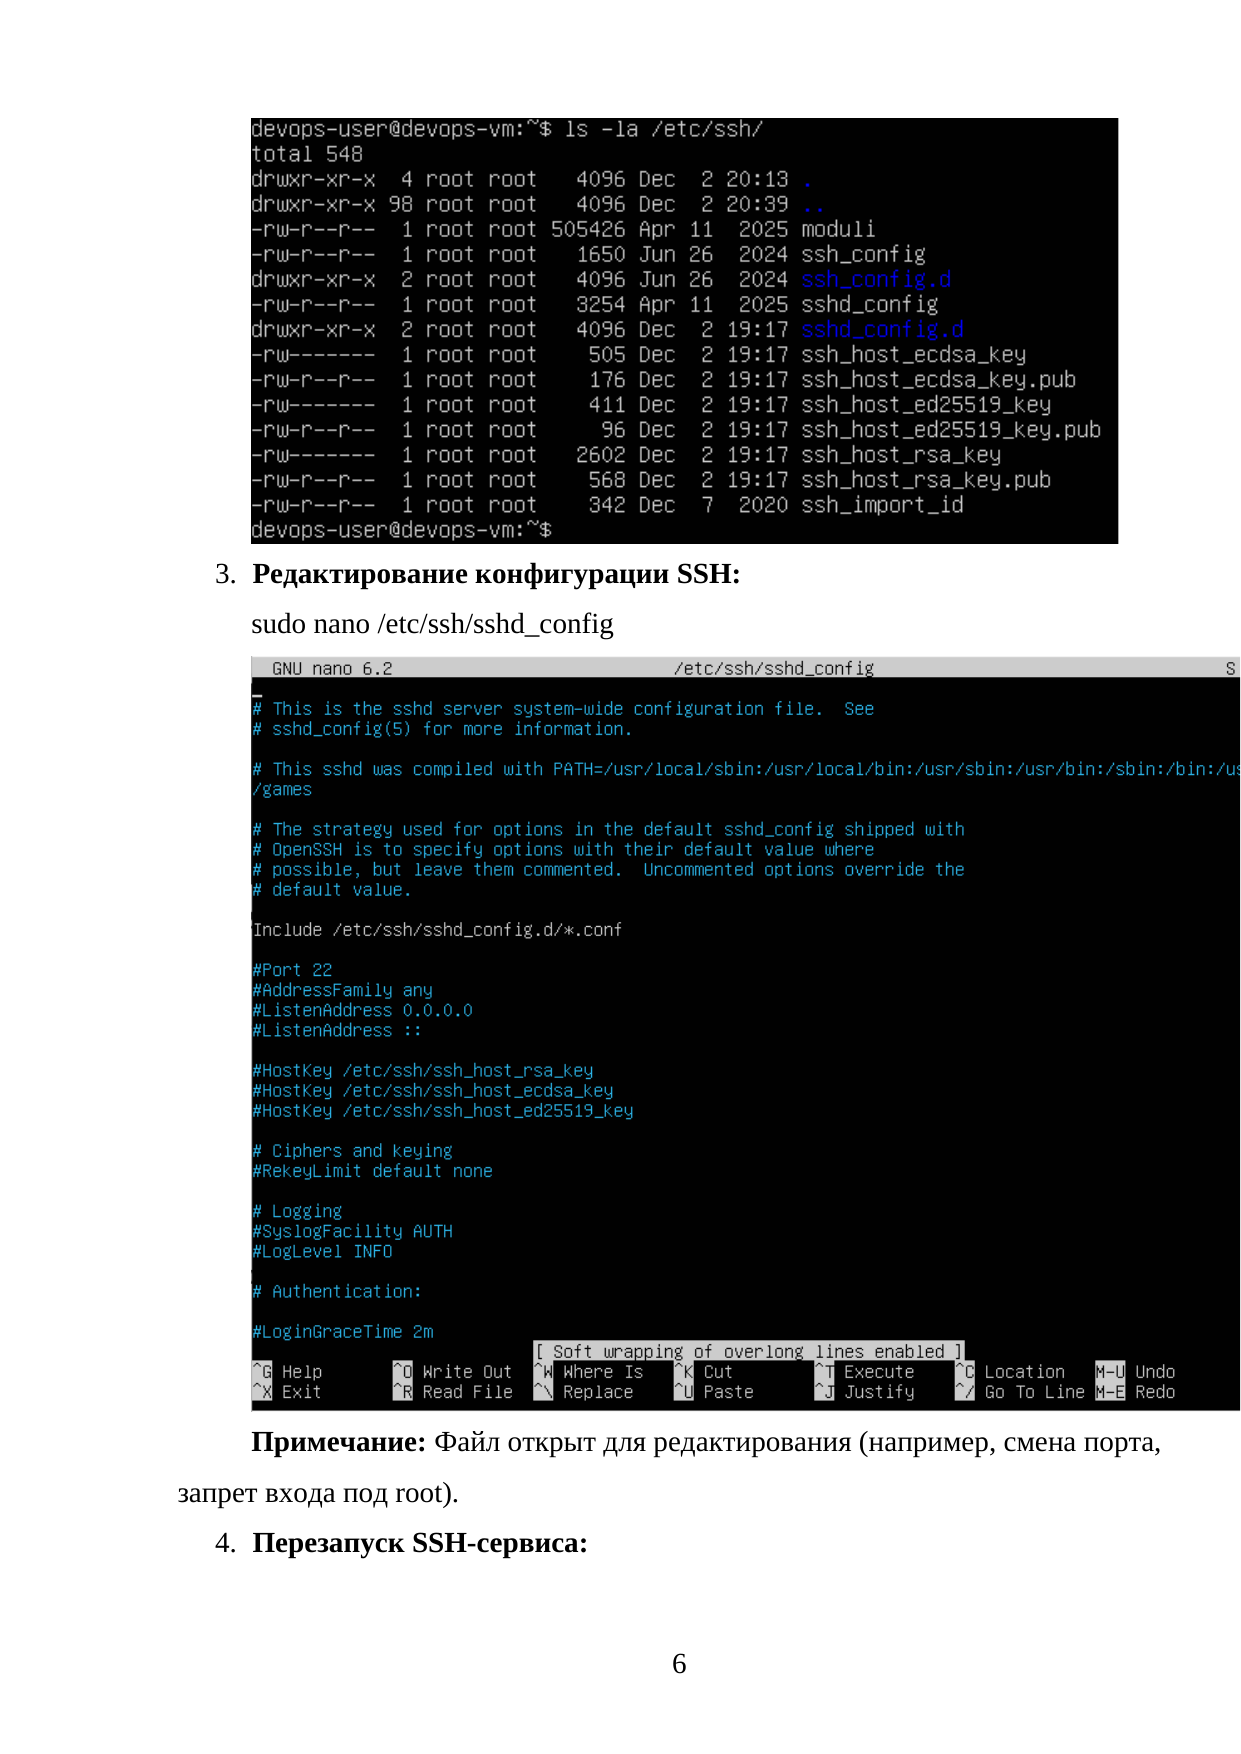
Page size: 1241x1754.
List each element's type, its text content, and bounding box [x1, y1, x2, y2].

list Редактирование конфигурации SSH: [215, 556, 1181, 590]
picture [251, 656, 1241, 1412]
list Перезапуск SSH-сервиса: [215, 1525, 1181, 1558]
text sudo nano /etc/ssh/sshd_config [177, 606, 1181, 640]
text Примечание: Файл открыт для редактирования (например, смена порта, запрет входа под root). [177, 1424, 1181, 1508]
picture [251, 118, 1119, 544]
